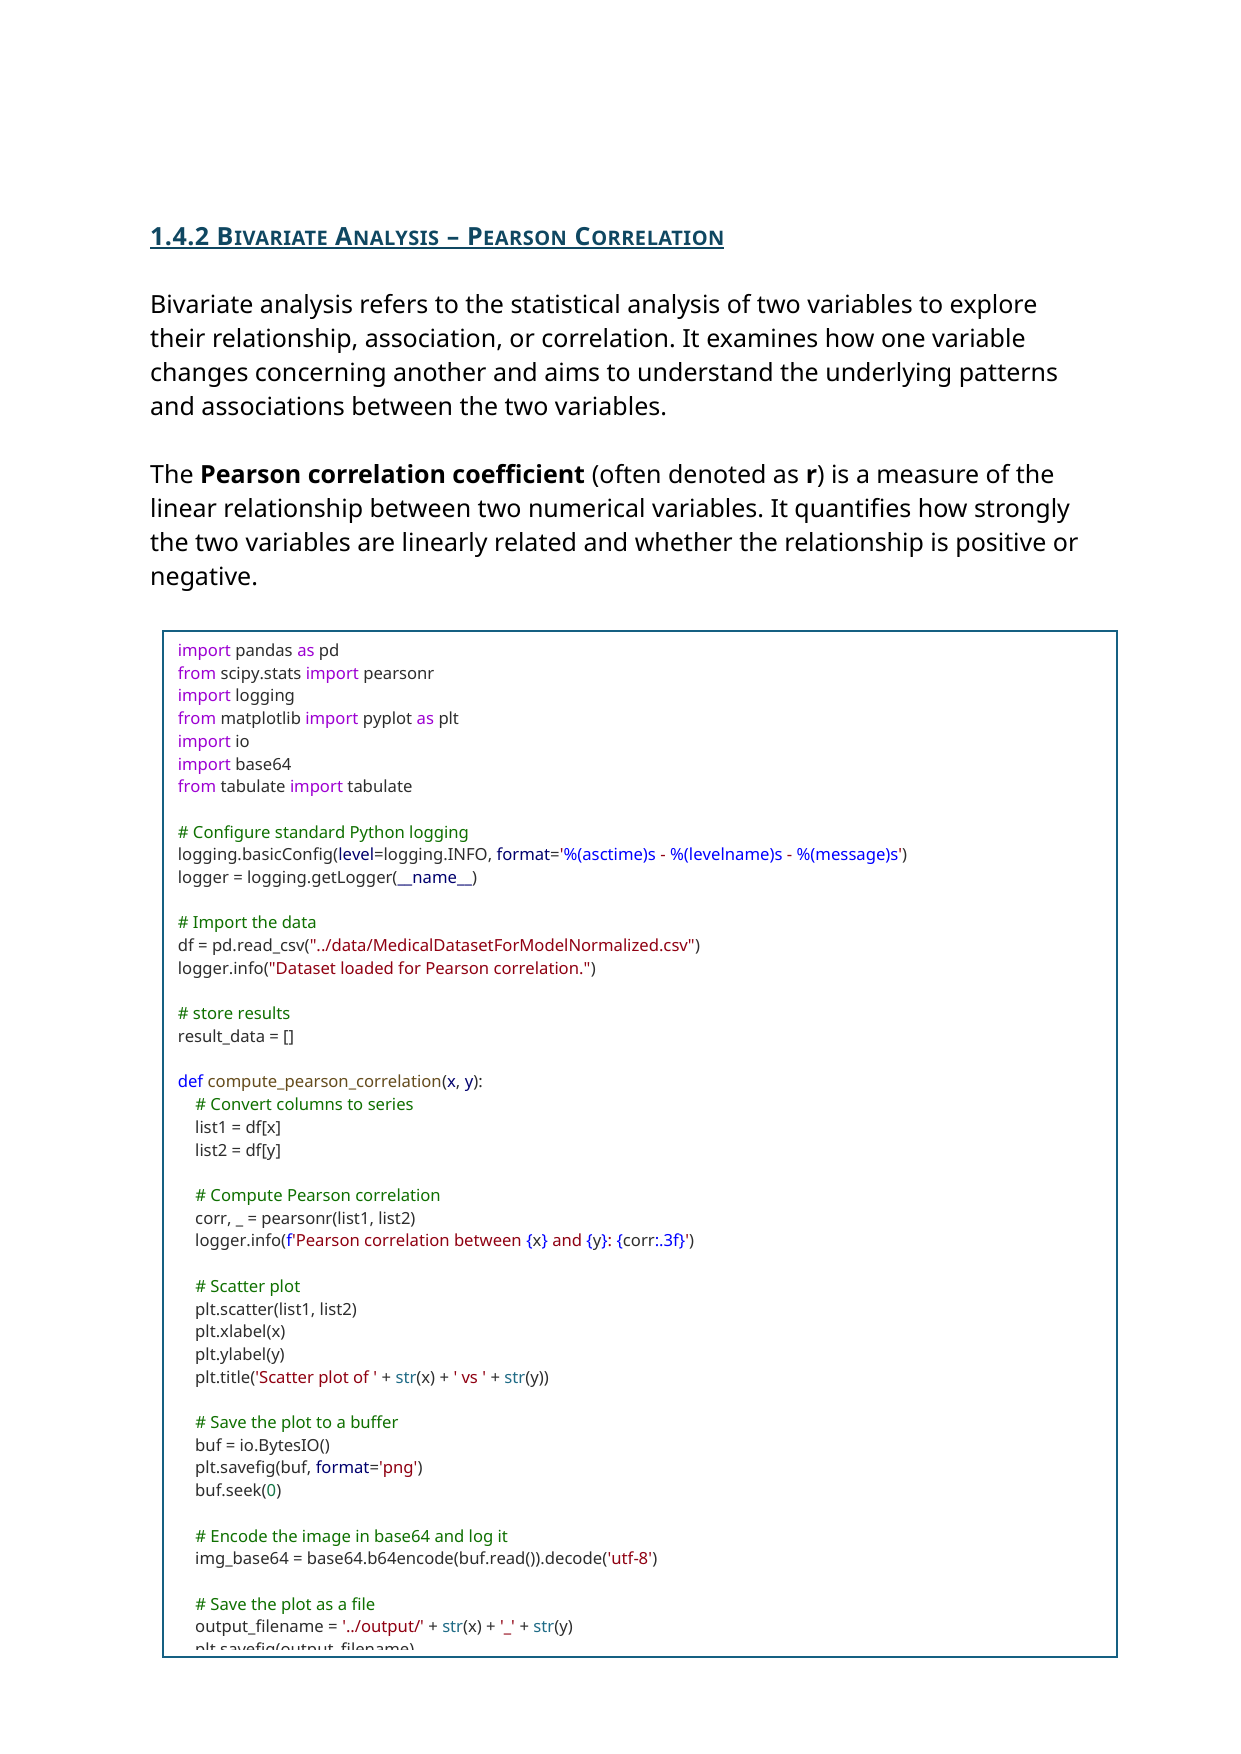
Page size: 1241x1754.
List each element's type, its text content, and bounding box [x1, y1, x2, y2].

text Bivariate analysis refers to the statistical analysis of two variables to explore their relationship, association, or correlation. It examines how one variable changes concerning another and aims to understand the underlying patterns and associations between the two variables. [150, 286, 1090, 422]
text 1.4.2 Bivariate Analysis – Pearson Correlation [150, 218, 1090, 252]
text The Pearson correlation coefficient (often denoted as r) is a measure of the linear relationship between two numerical variables. It quantifies how strongly the two variables are linearly related and whether the relationship is positive or negative. [150, 457, 1090, 593]
